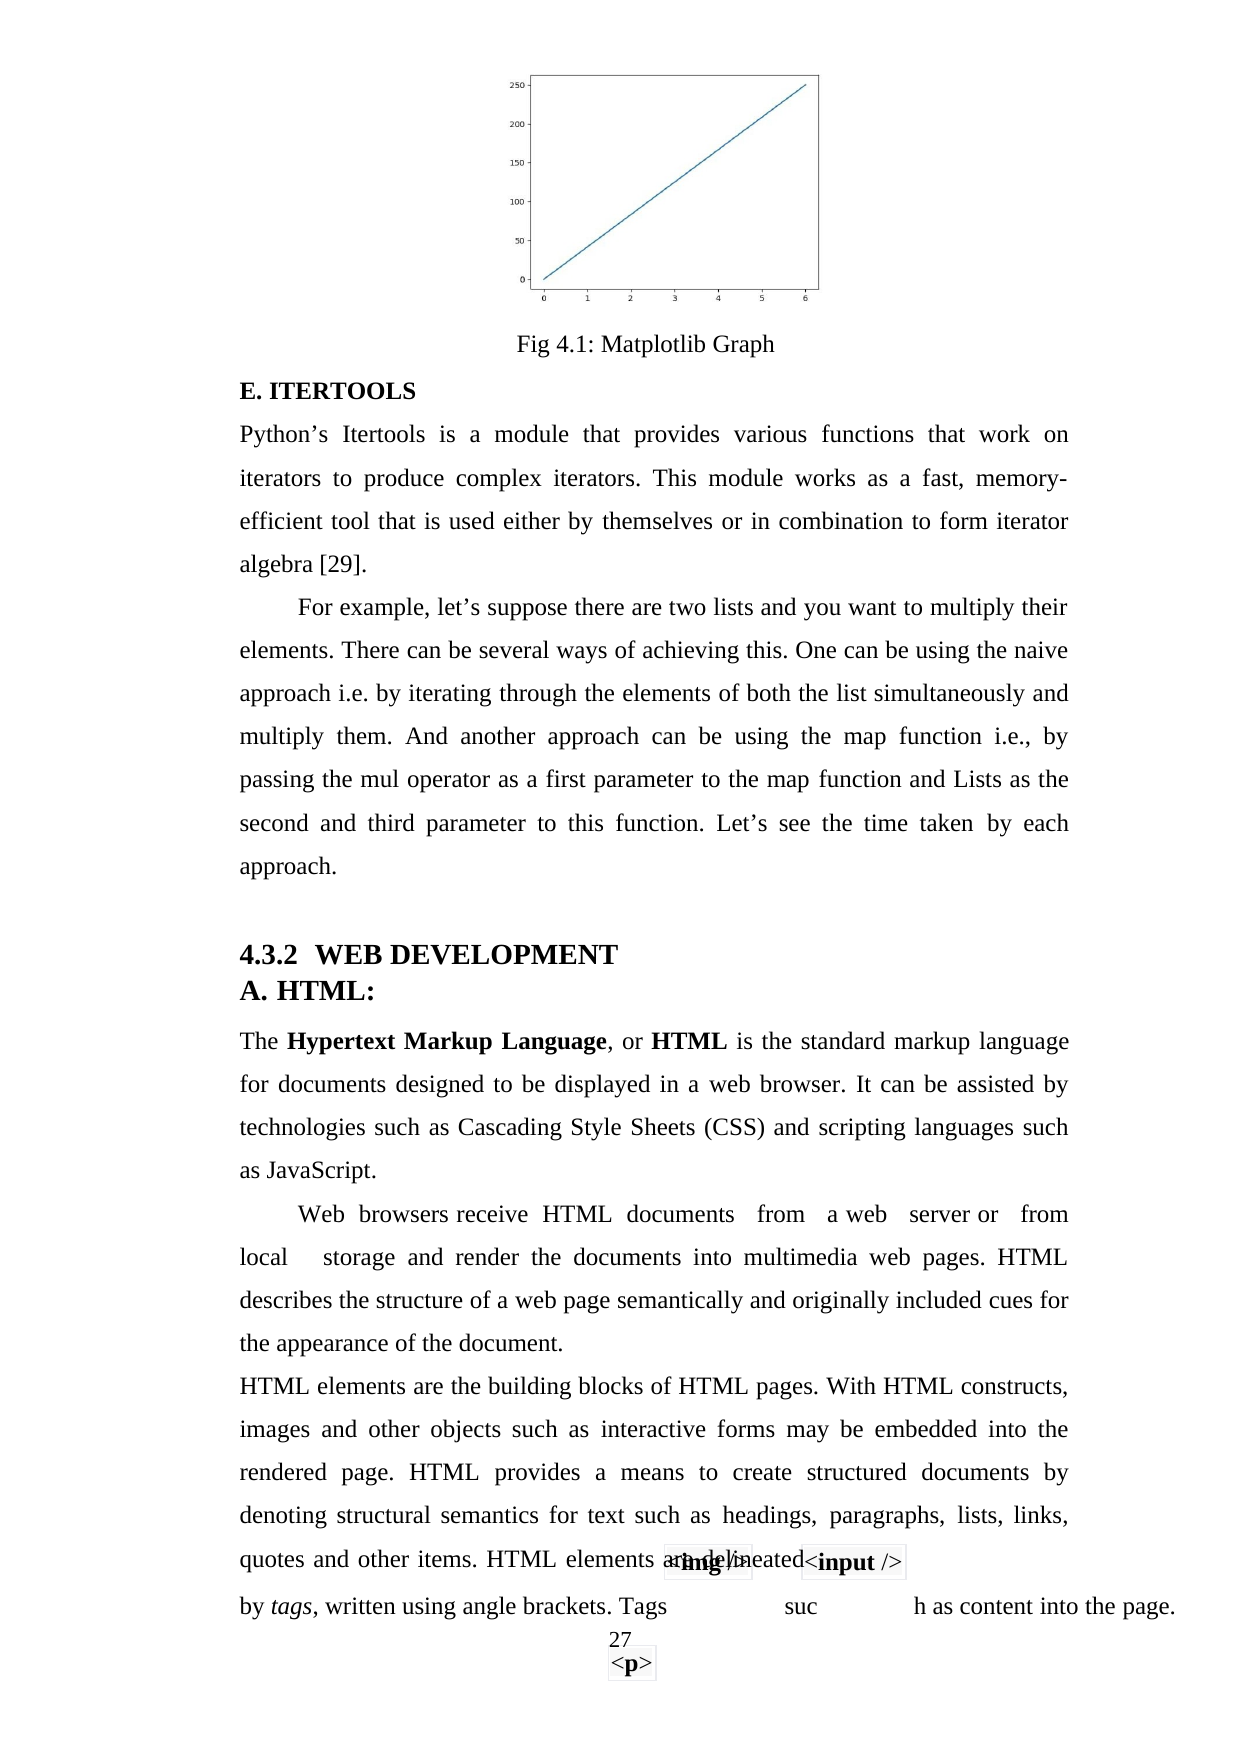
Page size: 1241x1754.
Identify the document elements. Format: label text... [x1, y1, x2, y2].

subtitle WEB DEVELOPMENT [239, 937, 1181, 971]
text by tags, written using angle brackets. Tags such as content into the page. Other tags such as [913, 1591, 1182, 1619]
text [239, 1591, 690, 1619]
picture [507, 74, 823, 302]
text Web browsers receive HTML documents from a web server or from local storage and render the documents into multimedia web pages. HTML describes the structure of a web page semantically and originally included cues for the appearance of the document. [239, 1199, 1069, 1357]
subtitle ITERTOOLS [239, 376, 1181, 405]
text A. HTML: [239, 973, 1181, 1007]
text For example, let’s suppose there are two lists and you want to multiply their elements. There can be several ways of achieving this. One can be using the naive approach i.e. by iterating through the elements of both the list simultaneously and multiply them. And another approach can be using the map function i.e., by passing the mul operator as a first parameter to the map function and Lists as the second and third parameter to this function. Let’s see the time taken by each approach. [239, 592, 1069, 879]
text The Hypertext Markup Language, or HTML is the standard markup language for documents designed to be displayed in a web browser. It can be assisted by technologies such as Cascading Style Sheets (CSS) and scripting languages such as JavaScript. [239, 1026, 1069, 1184]
text Fig 4.1: Matplotlib Graph [516, 329, 1181, 358]
text Python’s Itertools is a module that provides various functions that work on iterators to produce complex iterators. This module works as a fast, memory-efficient tool that is used either by themselves or in combination to form iterator algebra [29]. [239, 419, 1069, 578]
text HTML elements are the building blocks of HTML pages. With HTML constructs, images and other objects such as interactive forms may be embedded into the rendered page. HTML provides a means to create structured documents by denoting structural semantics for text such as headings, paragraphs, lists, links, quotes and other items. HTML elements are delineated [239, 1371, 1069, 1572]
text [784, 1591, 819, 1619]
